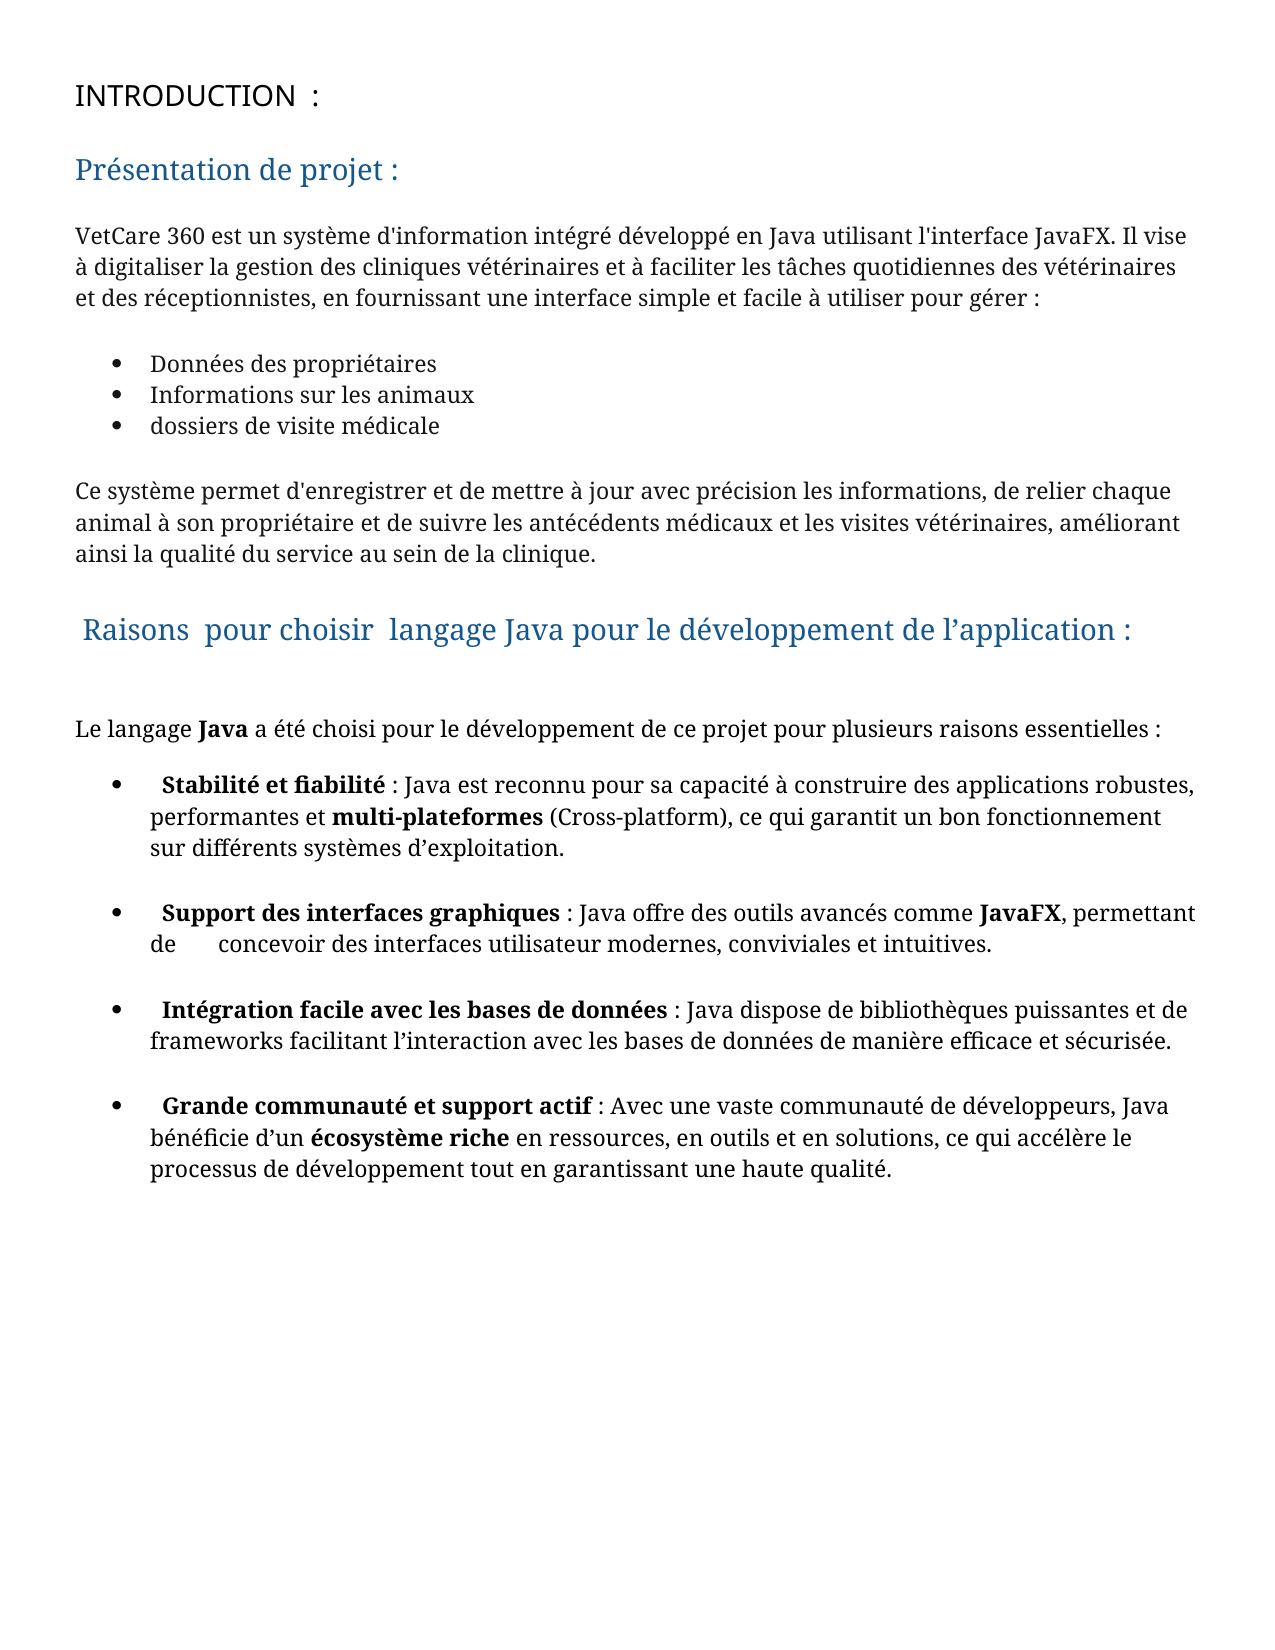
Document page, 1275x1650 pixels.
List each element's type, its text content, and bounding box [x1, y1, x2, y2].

list Stabilité et fiabilité : Java est reconnu pour sa capacité à construire des applications robustes, performantes et multi-plateformes (Cross-platform), ce qui garantit un bon fonctionnement sur différents systèmes d’exploitation. [112, 769, 1200, 863]
list Intégration facile avec les bases de données : Java dispose de bibliothèques puissantes et de frameworks facilitant l’interaction avec les bases de données de manière efficace et sécurisée. [112, 994, 1200, 1056]
text INTRODUCTION : [75, 75, 1200, 115]
list Informations sur les animaux [112, 379, 1200, 410]
text Le langage Java a été choisi pour le développement de ce projet pour plusieurs raisons essentielles : [75, 713, 1200, 744]
text Raisons pour choisir langage Java pour le développement de l’application : [75, 609, 1200, 648]
text Ce système permet d'enregistrer et de mettre à jour avec précision les informations, de relier chaque animal à son propriétaire et de suivre les antécédents médicaux et les visites vétérinaires, améliorant ainsi la qualité du service au sein de la clinique. [75, 475, 1200, 569]
text VetCare 360 est un système d'information intégré développé en Java utilisant l'interface JavaFX. Il vise à digitaliser la gestion des cliniques vétérinaires et à faciliter les tâches quotidiennes des vétérinaires et des réceptionnistes, en fournissant une interface simple et facile à utiliser pour gérer : [75, 220, 1200, 313]
list Grande communauté et support actif : Avec une vaste communauté de développeurs, Java bénéficie d’un écosystème riche en ressources, en outils et en solutions, ce qui accélère le processus de développement tout en garantissant une haute qualité. [112, 1090, 1200, 1184]
text Présentation de projet : [75, 149, 1200, 188]
list Support des interfaces graphiques : Java offre des outils avancés comme JavaFX, permettant de concevoir des interfaces utilisateur modernes, conviviales et intuitives. [112, 897, 1200, 960]
list Données des propriétaires [112, 347, 1200, 379]
list dossiers de visite médicale [112, 410, 1200, 441]
